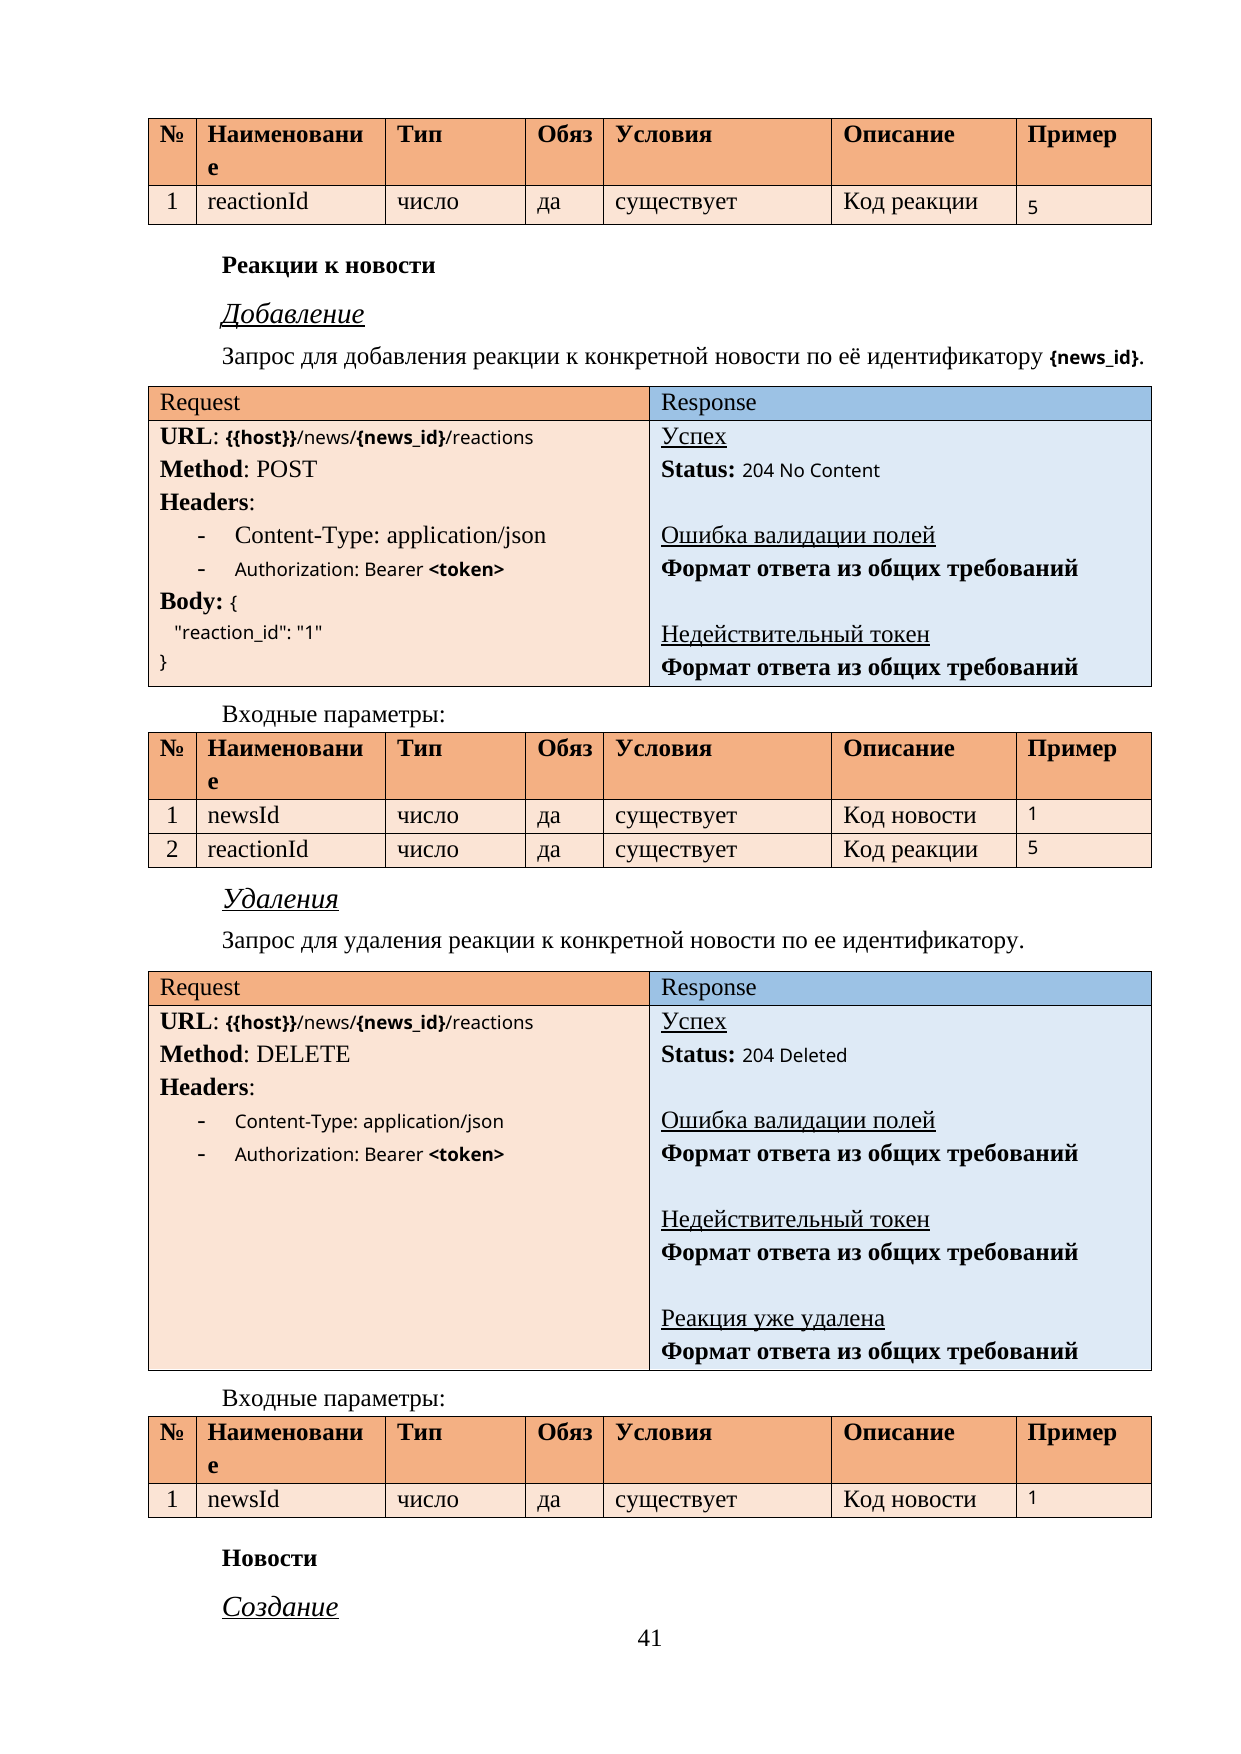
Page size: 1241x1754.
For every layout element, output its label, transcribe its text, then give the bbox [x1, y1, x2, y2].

table_cell да [526, 186, 603, 224]
table_cell 5 [1017, 834, 1151, 867]
table_cell reactionId [197, 186, 385, 224]
table_header Описание [832, 733, 1016, 799]
table_cell URL: {{host}}/news/{news_id}/reactions Method: POST Headers: Content-Type: application/json Authorization: Bearer <token> Body: { "reaction_id": "1" } [149, 421, 649, 686]
text Входные параметры: [148, 699, 1152, 728]
table_cell существует [604, 800, 831, 833]
table_header Обяз [526, 733, 603, 799]
table_cell Код реакции [832, 834, 1016, 867]
table_header Тип [386, 733, 525, 799]
table_header Response [650, 972, 1151, 1005]
table_header Request [149, 387, 649, 420]
table_cell существует [604, 186, 831, 224]
table_cell 1 [149, 800, 196, 833]
table_cell 1 [1017, 800, 1151, 833]
text Создание [148, 1589, 1152, 1622]
table_cell 1 [149, 186, 196, 224]
table_cell да [526, 800, 603, 833]
table_cell newsId [197, 1484, 385, 1517]
table_header Описание [832, 119, 1016, 185]
table_header Тип [386, 1417, 525, 1483]
table_cell Код новости [832, 1484, 1016, 1517]
table_cell Успех Status: 204 No Content Ошибка валидации полей Формат ответа из общих требований Недействительный токен Формат ответа из общих требований [650, 421, 1151, 686]
table_cell существует [604, 1484, 831, 1517]
table_header Наименование [197, 733, 385, 799]
text Реакции к новости [148, 250, 1152, 279]
table_header № [149, 1417, 196, 1483]
table_cell число [386, 834, 525, 867]
table_header Наименование [197, 119, 385, 185]
table_header № [149, 733, 196, 799]
table_cell да [526, 834, 603, 867]
table_cell 1 [149, 1484, 196, 1517]
table_cell существует [604, 834, 831, 867]
text Удаления [148, 881, 1152, 914]
table_header Обяз [526, 119, 603, 185]
table_cell reactionId [197, 834, 385, 867]
table_header Обяз [526, 1417, 603, 1483]
table_header Условия [604, 1417, 831, 1483]
text Запрос для добавления реакции к конкретной новости по её идентификатору {news_id}. [148, 341, 1152, 369]
table_cell число [386, 1484, 525, 1517]
text Запрос для удаления реакции к конкретной новости по ее идентификатору. [148, 926, 1152, 954]
table_header Пример [1017, 733, 1151, 799]
table_header Тип [386, 119, 525, 185]
table_cell число [386, 186, 525, 224]
table_header Request [149, 972, 649, 1005]
table_cell newsId [197, 800, 385, 833]
table_cell да [526, 1484, 603, 1517]
table_header Пример [1017, 1417, 1151, 1483]
table_cell 5 [1017, 186, 1151, 224]
text Входные параметры: [148, 1383, 1152, 1412]
table_cell число [386, 800, 525, 833]
table_cell Код новости [832, 800, 1016, 833]
table_header Условия [604, 119, 831, 185]
table_cell Код реакции [832, 186, 1016, 224]
table_cell 1 [1017, 1484, 1151, 1517]
table_header Response [650, 387, 1151, 420]
table_header Наименование [197, 1417, 385, 1483]
table_header Пример [1017, 119, 1151, 185]
table_header № [149, 119, 196, 185]
table_header Описание [832, 1417, 1016, 1483]
table_cell Успех Status: 204 Deleted Ошибка валидации полей Формат ответа из общих требований Недействительный токен Формат ответа из общих требований Реакция уже удалена Формат ответа из общих требований [650, 1006, 1151, 1369]
table_header Условия [604, 733, 831, 799]
table_cell URL: {{host}}/news/{news_id}/reactions Method: DELETE Headers: Content-Type: application/json Authorization: Bearer <token> [149, 1006, 649, 1369]
table_cell 2 [149, 834, 196, 867]
text Добавление [148, 296, 1152, 329]
text Новости [148, 1543, 1152, 1572]
